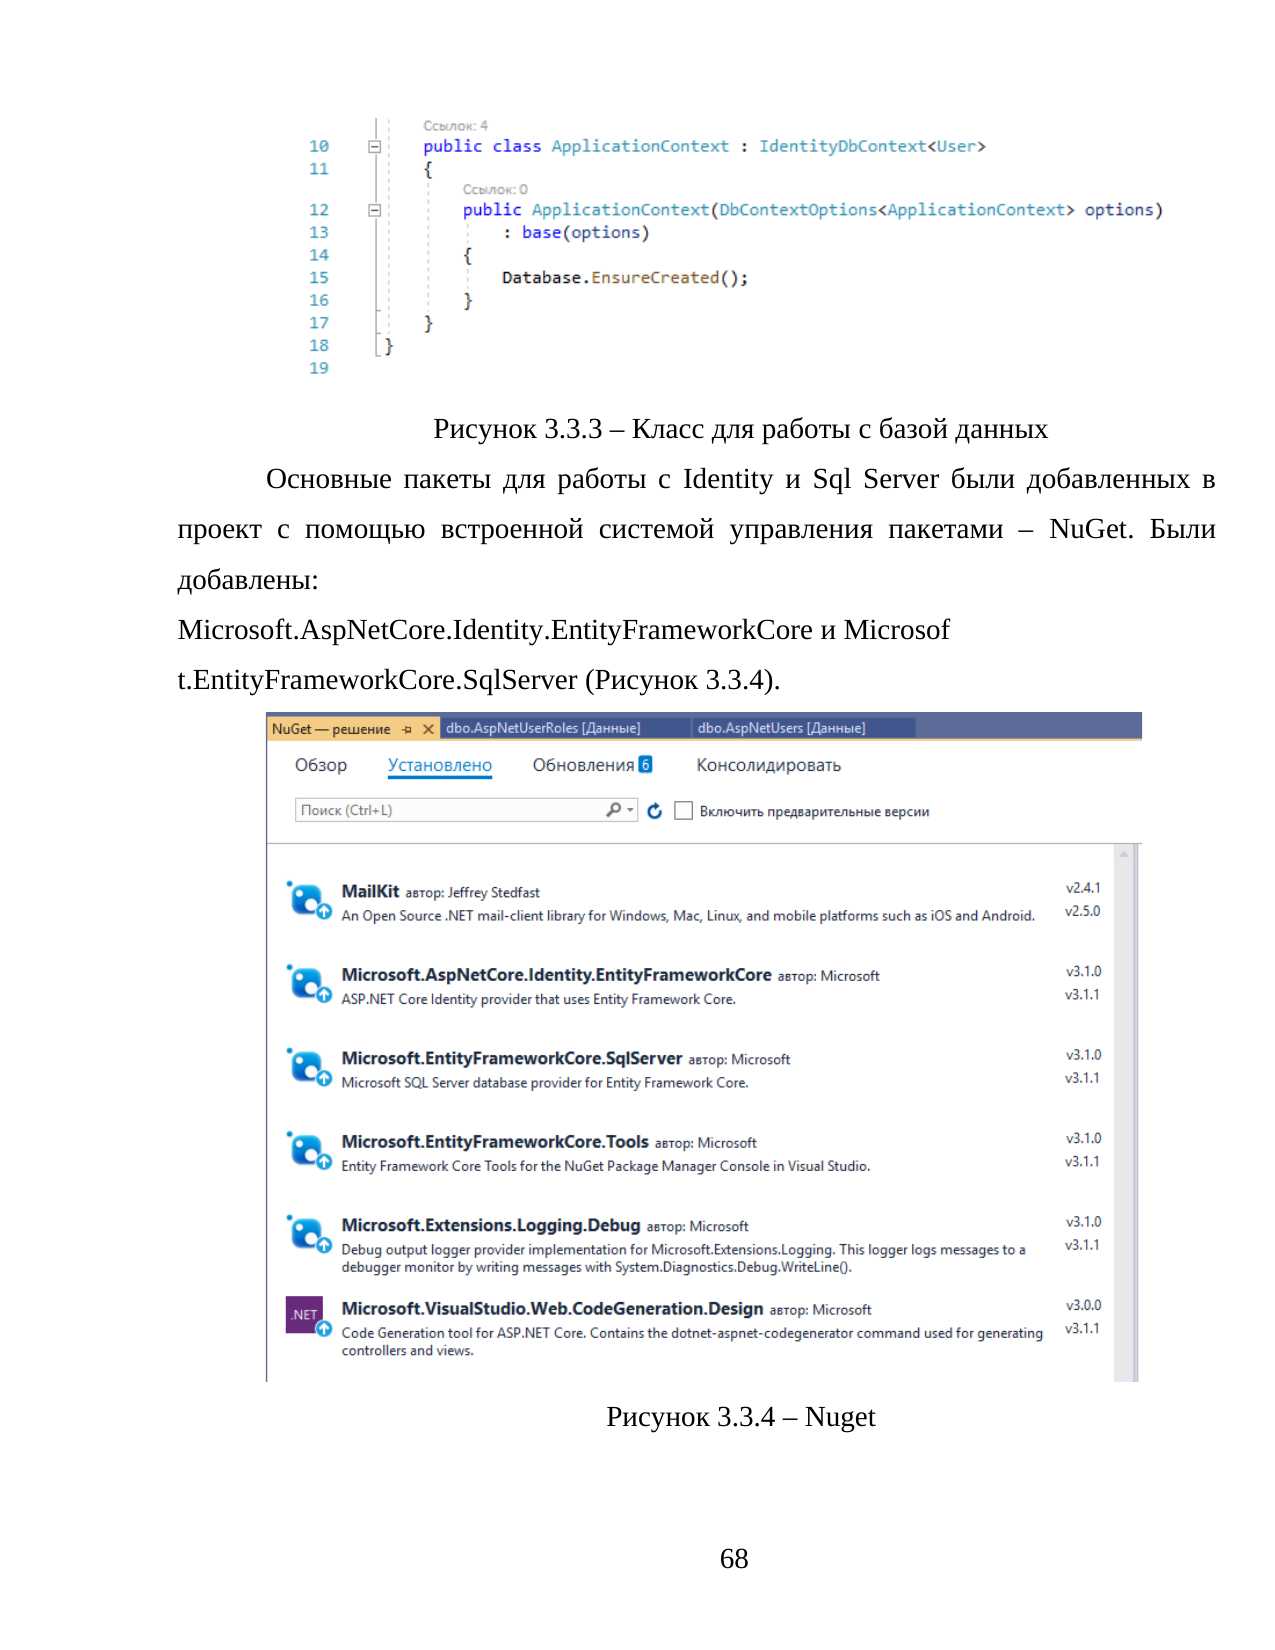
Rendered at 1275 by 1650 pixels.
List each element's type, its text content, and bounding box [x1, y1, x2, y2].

text Рисунок 3.3.3 – Класс для работы с базой данных [177, 411, 1216, 444]
picture [265, 712, 1143, 1382]
picture [298, 118, 1184, 395]
text Основные пакеты для работы с Identity и Sql Server были добавленных в проект с помощью встроенной системой управления пакетами – NuGet. Были добавлены: Microsoft.AspNetCore.Identity.EntityFrameworkCore и Microsoft.EntityFrameworkCore.SqlServer (Рисунок 3.3.4). [177, 461, 1216, 696]
text Рисунок 3.3.4 – Nuget [177, 1399, 1216, 1432]
